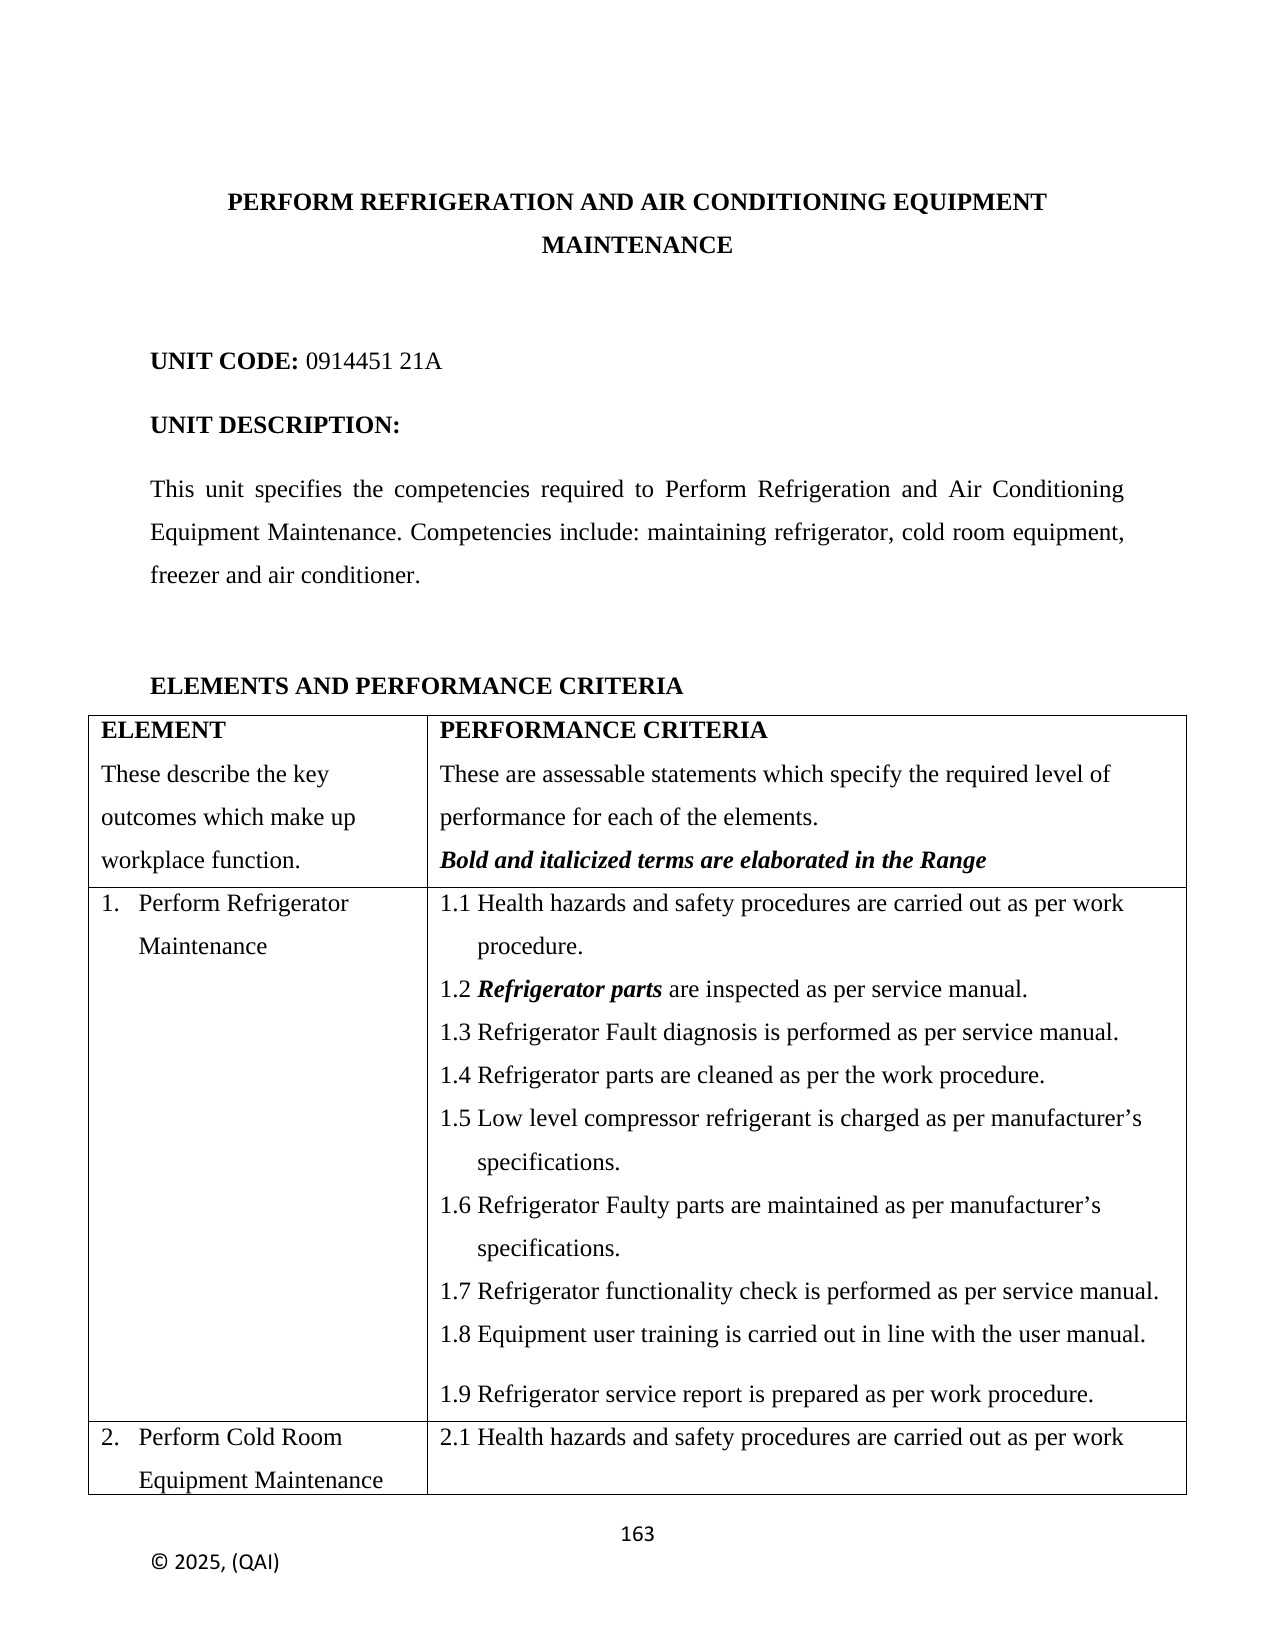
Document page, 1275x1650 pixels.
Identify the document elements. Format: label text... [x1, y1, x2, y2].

text UNIT CODE: 0914451 21A [150, 346, 1125, 375]
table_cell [428, 1422, 1186, 1494]
table_header ELEMENT These describe the key outcomes which make up workplace function. [89, 716, 427, 887]
table_cell Health hazards and safety procedures are carried out as per work procedure. Refrigerator parts are inspected as per service manual. Refrigerator Fault diagnosis is performed as per service manual. Refrigerator parts are cleaned as per the work procedure. Low level compressor refrigerant is charged as per manufacturer’s specifications. Refrigerator Faulty parts are maintained as per manufacturer’s specifications. Refrigerator functionality check is performed as per service manual. Equipment user training is carried out in line with the user manual. Refrigerator service report is prepared as per work procedure. [428, 888, 1186, 1421]
text This unit specifies the competencies required to Perform Refrigeration and Air Conditioning Equipment Maintenance. Competencies include: maintaining refrigerator, cold room equipment, freezer and air conditioner. [150, 474, 1125, 589]
text UNIT DESCRIPTION: [150, 410, 1125, 439]
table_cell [89, 1422, 427, 1494]
table_header PERFORMANCE CRITERIA These are assessable statements which specify the required level of performance for each of the elements. Bold and italicized terms are elaborated in the Range [428, 716, 1186, 887]
subtitle PERFORM REFRIGERATION AND AIR CONDITIONING EQUIPMENT MAINTENANCE [150, 187, 1125, 259]
text ELEMENTS AND PERFORMANCE CRITERIA [150, 671, 1125, 700]
table_cell Perform Refrigerator Maintenance [89, 888, 427, 1421]
